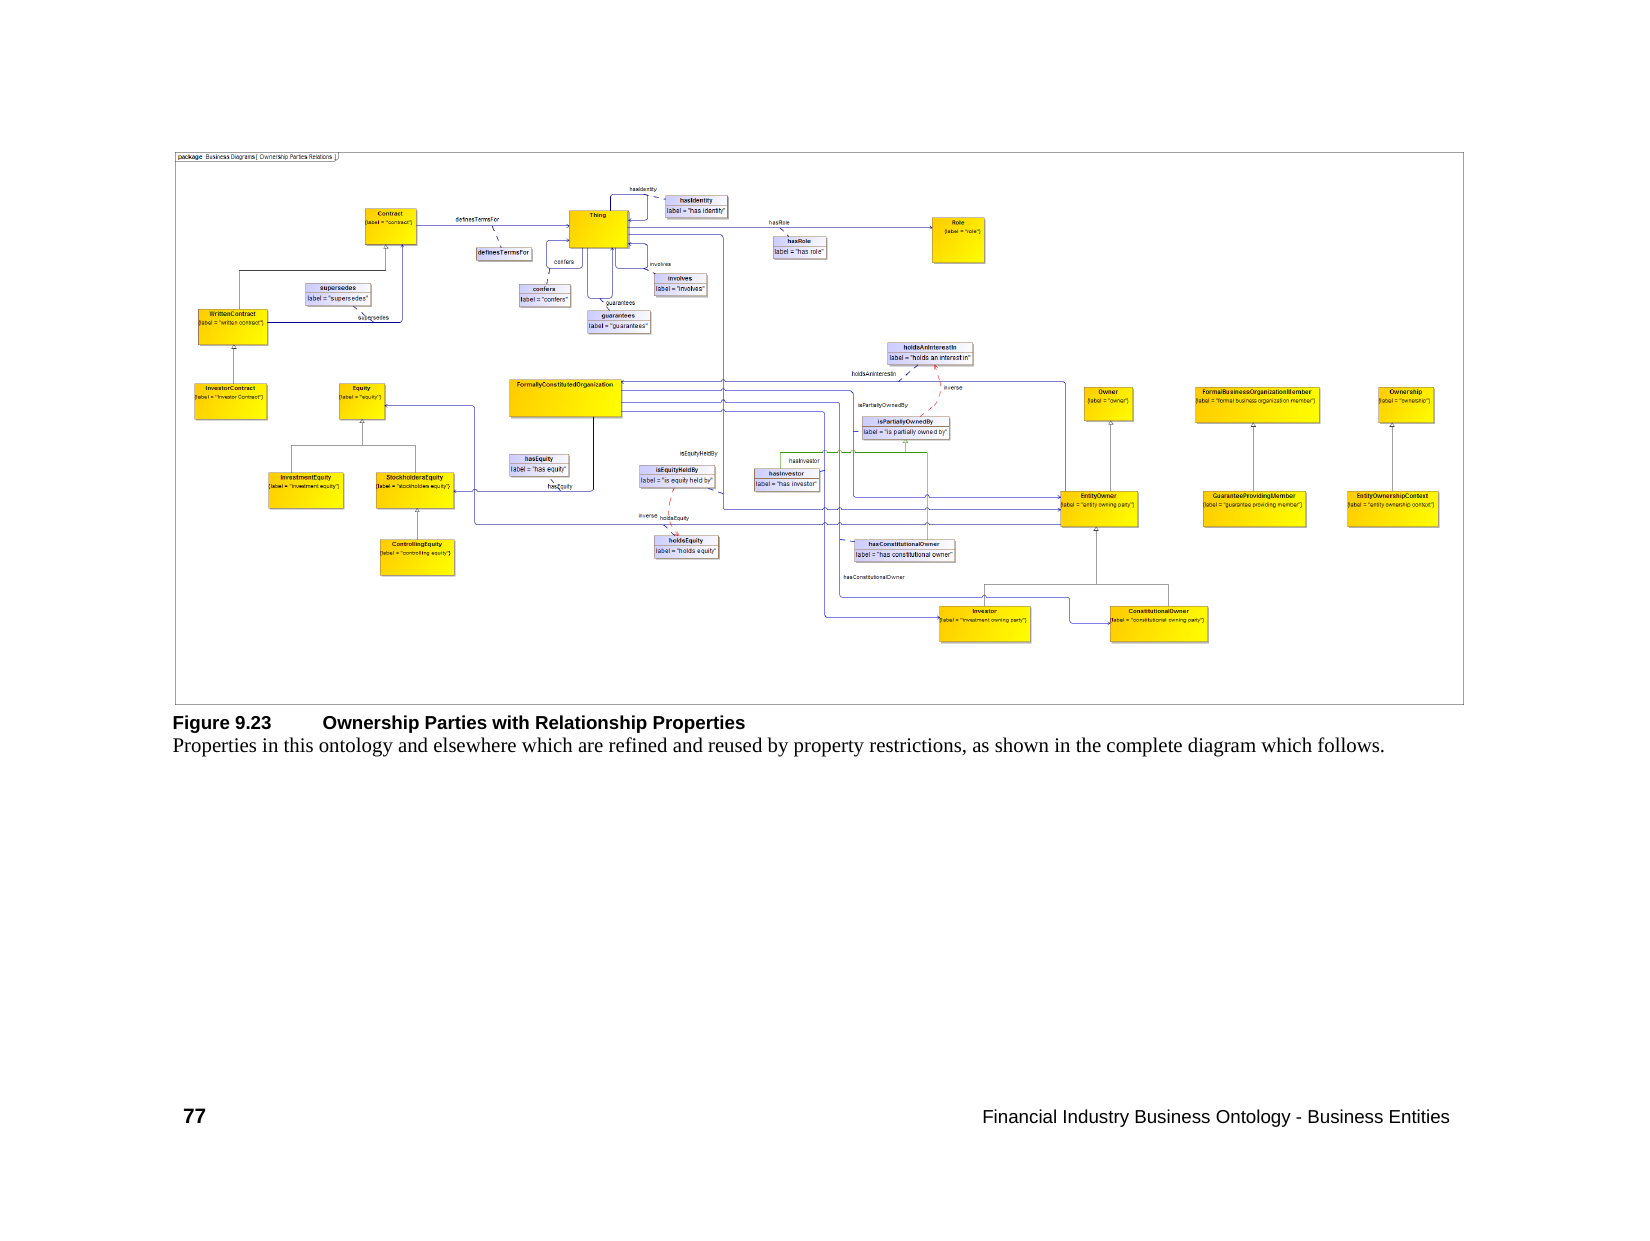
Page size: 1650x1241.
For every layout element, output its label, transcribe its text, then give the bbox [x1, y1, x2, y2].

picture [172, 150, 1471, 712]
text Properties in this ontology and elsewhere which are refined and reused by property restrictions, as shown in the complete diagram which follows. [172, 733, 1537, 757]
text Figure 9.23 Ownership Parties with Relationship Properties [172, 712, 1537, 733]
